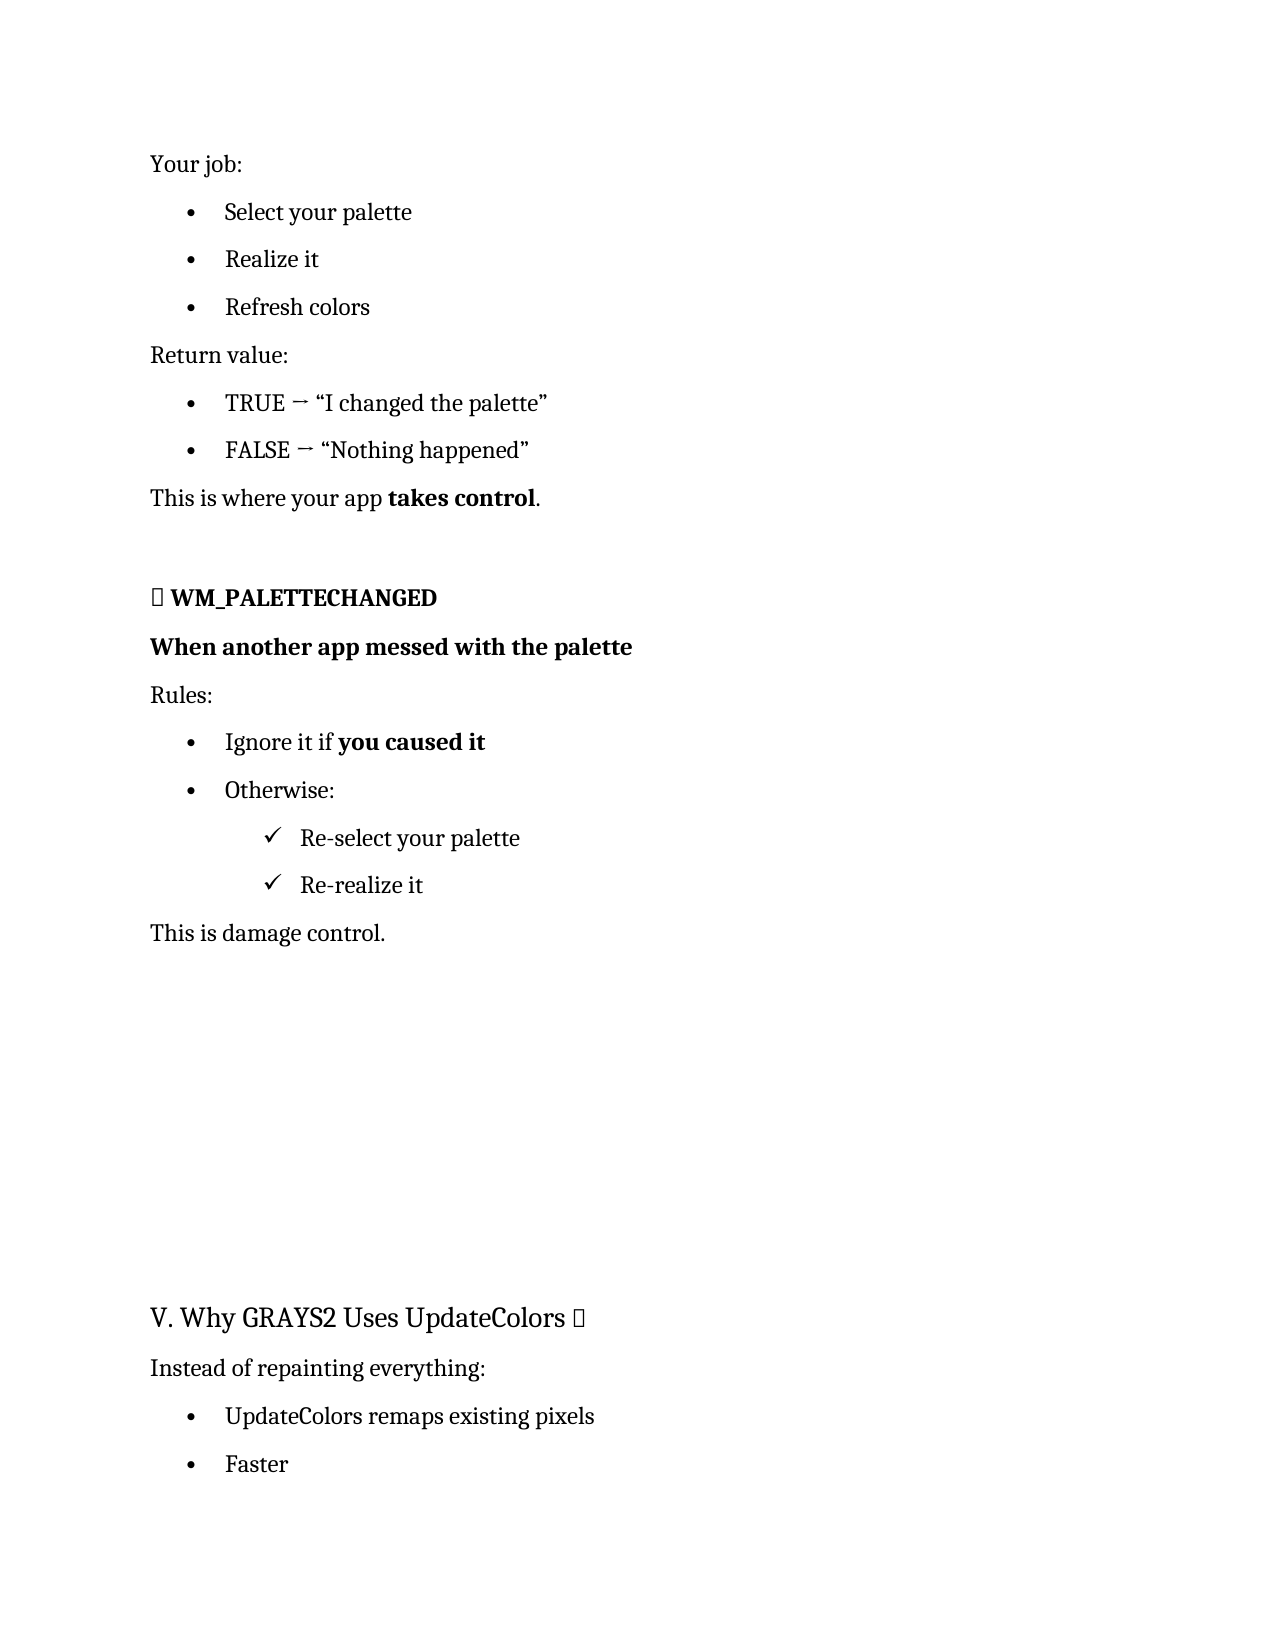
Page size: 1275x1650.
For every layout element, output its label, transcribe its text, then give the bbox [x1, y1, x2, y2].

list Faster [187, 1449, 1125, 1478]
list Re-realize it [262, 871, 1125, 900]
text Return value: [150, 341, 1125, 369]
list Otherwise: [187, 776, 1125, 805]
text Your job: [150, 150, 1125, 179]
list Ignore it if you caused it [187, 728, 1125, 757]
list Re-select your palette [262, 824, 1125, 852]
list TRUE → “I changed the palette” [187, 388, 1125, 417]
text Rules: [150, 681, 1125, 709]
text Instead of repainting everything: [150, 1354, 1125, 1383]
list FALSE → “Nothing happened” [187, 436, 1125, 465]
text WM_PALETTECHANGED [150, 579, 1125, 613]
text This is damage control. [150, 919, 1125, 948]
list Select your palette [187, 198, 1125, 226]
text When another app messed with the palette [150, 633, 1125, 662]
text V. Why GRAYS2 Uses UpdateColors 🚀 [150, 1301, 1125, 1335]
list Refresh colors [187, 293, 1125, 322]
text This is where your app takes control. [150, 484, 1125, 513]
list UpdateColors remaps existing pixels [187, 1402, 1125, 1431]
list Realize it [187, 245, 1125, 274]
